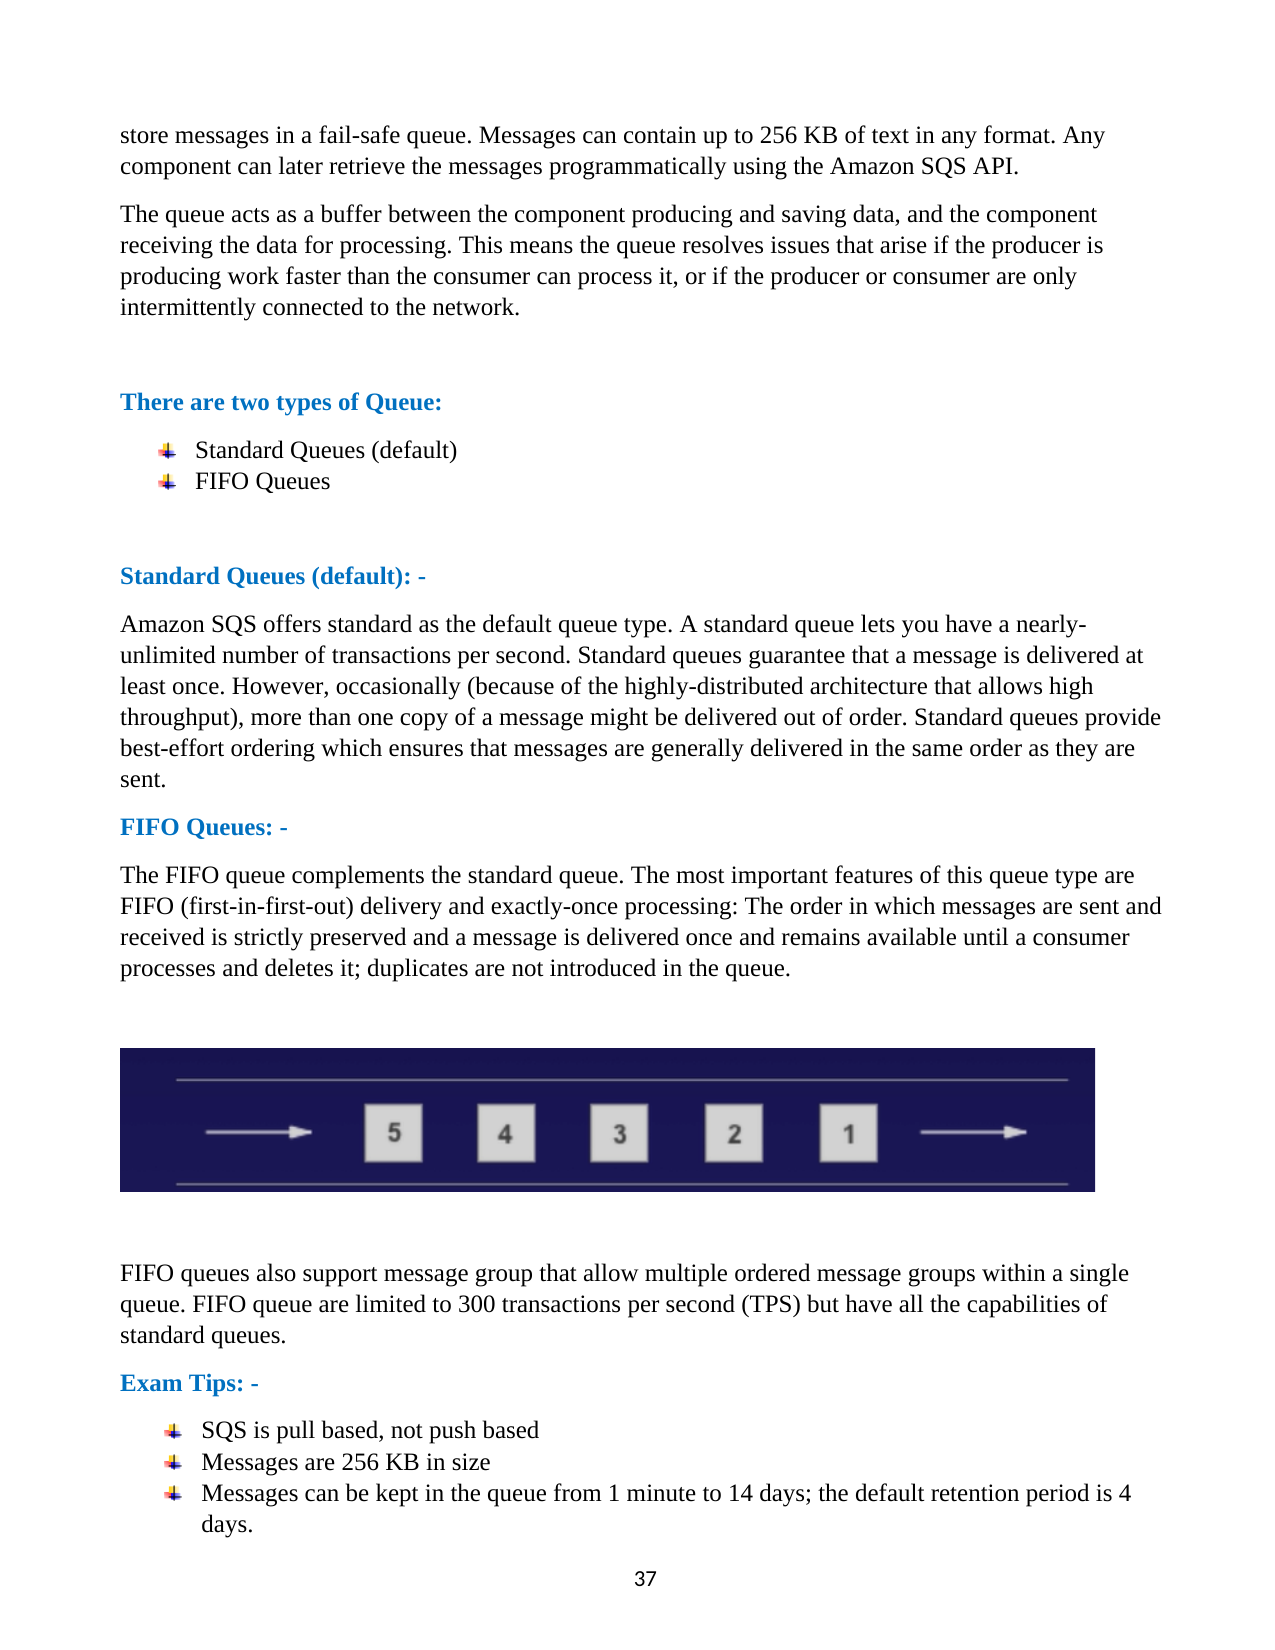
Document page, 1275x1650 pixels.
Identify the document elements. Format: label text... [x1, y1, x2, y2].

text The queue acts as a buffer between the component producing and saving data, and the component receiving the data for processing. This means the queue resolves issues that arise if the producer is producing work faster than the consumer can process it, or if the producer or consumer are only intermittently connected to the network. [120, 199, 1170, 321]
list SQS is pull based, not push based [164, 1416, 1170, 1444]
text Amazon SQS offers standard as the default queue type. A standard queue lets you have a nearly-unlimited number of transactions per second. Standard queues guarantee that a message is delivered at least once. However, occasionally (because of the highly-distributed architecture that allows high throughput), more than one copy of a message might be delivered out of order. Standard queues provide best-effort ordering which ensures that messages are generally delivered in the same order as they are sent. [120, 609, 1170, 793]
text FIFO queues also support message group that allow multiple ordered message groups within a single queue. FIFO queue are limited to 300 transactions per second (TPS) but have all the capabilities of standard queues. [120, 1258, 1170, 1349]
list Messages can be kept in the queue from 1 minute to 14 days; the default retention period is 4 days. [164, 1478, 1170, 1537]
picture [158, 472, 176, 490]
text There are two types of Queue: [120, 387, 1170, 416]
picture [164, 1422, 182, 1439]
picture [164, 1453, 182, 1470]
list FIFO Queues [157, 466, 1170, 495]
list Standard Queues (default) [157, 435, 1170, 464]
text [120, 120, 1170, 180]
picture [164, 1484, 182, 1501]
text The FIFO queue complements the standard queue. The most important features of this queue type are FIFO (first-in-first-out) delivery and exactly-once processing: The order in which messages are sent and received is strictly preserved and a message is delivered once and remains available until a consumer processes and deletes it; duplicates are not introduced in the queue. [120, 860, 1170, 982]
list Messages are 256 KB in size [164, 1447, 1170, 1475]
text FIFO Queues: - [120, 812, 1170, 841]
picture [120, 1048, 1096, 1192]
text Standard Queues (default): - [120, 561, 1170, 590]
picture [158, 441, 176, 459]
text Exam Tips: - [120, 1368, 1170, 1397]
